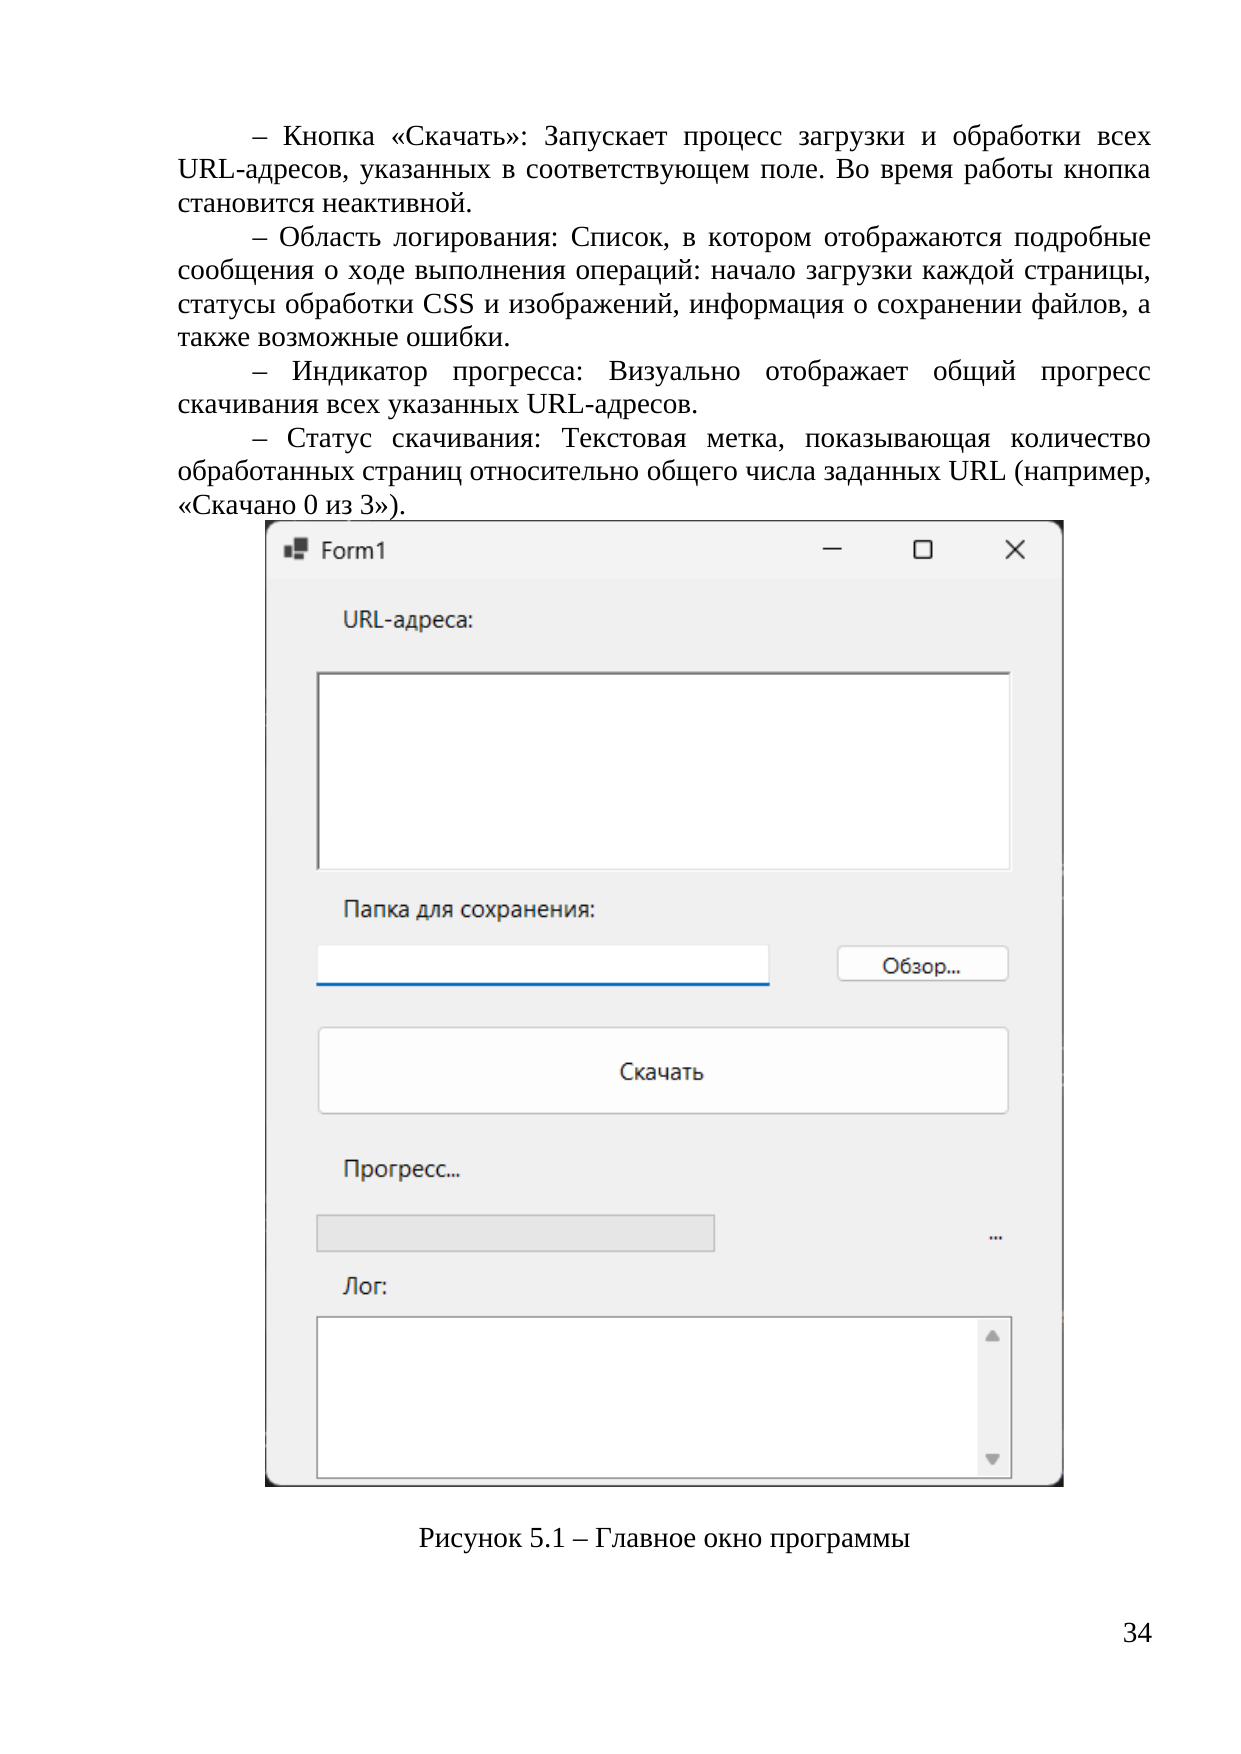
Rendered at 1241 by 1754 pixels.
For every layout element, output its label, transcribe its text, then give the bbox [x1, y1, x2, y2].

text Рисунок 5.1 – Главное окно программы [177, 1520, 1152, 1553]
text – Область логирования: Список, в котором отображаются подробные сообщения о ходе выполнения операций: начало загрузки каждой страницы, статусы обработки CSS и изображений, информация о сохранении файлов, а также возможные ошибки. [177, 219, 1152, 353]
text – Индикатор прогресса: Визуально отображает общий прогресс скачивания всех указанных URL-адресов. [177, 353, 1152, 420]
text – Статус скачивания: Текстовая метка, показывающая количество обработанных страниц относительно общего числа заданных URL (например, «Скачано 0 из 3»). [177, 420, 1152, 521]
picture [265, 520, 1064, 1487]
text – Кнопка «Скачать»: Запускает процесс загрузки и обработки всех URL-адресов, указанных в соответствующем поле. Во время работы кнопка становится неактивной. [177, 118, 1152, 219]
